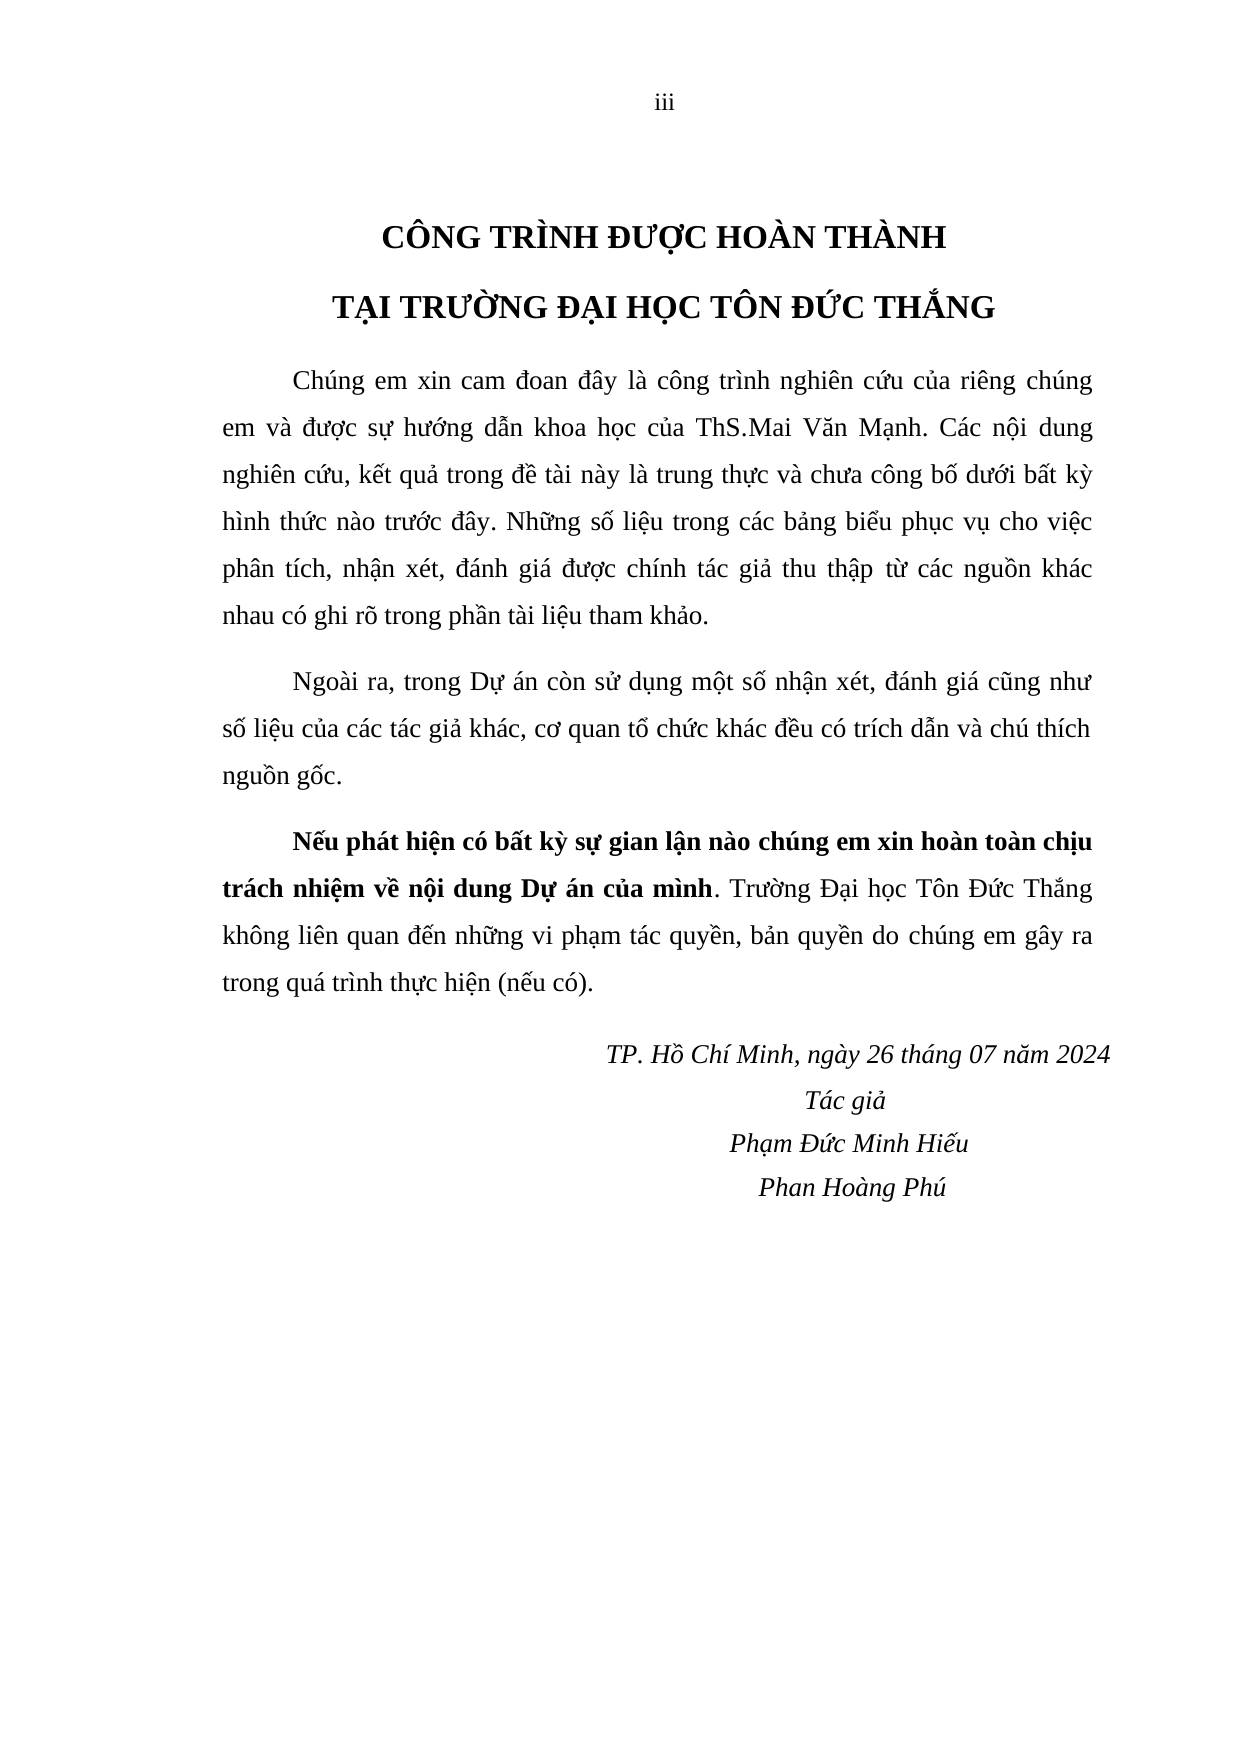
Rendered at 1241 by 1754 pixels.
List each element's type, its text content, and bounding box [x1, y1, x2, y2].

text Chúng em xin cam đoan đây là công trình nghiên cứu của riêng chúng em và được sự hướng dẫn khoa học của ThS.Mai Văn Mạnh. Các nội dung nghiên cứu, kết quả trong đề tài này là trung thực và chưa công bố dưới bất kỳ hình thức nào trước đây. Những số liệu trong các bảng biểu phục vụ cho việc phân tích, nhận xét, đánh giá được chính tác giả thu thập từ các nguồn khác nhau có ghi rõ trong phần tài liệu tham khảo. [222, 364, 1093, 631]
text TẠI TRƯỜNG ĐẠI HỌC TÔN ĐỨC THẮNG [207, 288, 1121, 326]
text Phan Hoàng Phú [541, 1171, 1122, 1202]
text TP. Hồ Chí Minh, ngày 26 tháng 07 năm 2024 [606, 1038, 1122, 1069]
text Tác giả [616, 1084, 1036, 1115]
text Phạm Đức Minh Hiếu [541, 1127, 1122, 1158]
text Ngoài ra, trong Dự án còn sử dụng một số nhận xét, đánh giá cũng như số liệu của các tác giả khác, cơ quan tổ chức khác đều có trích dẫn và chú thích nguồn gốc. [222, 665, 1093, 790]
text CÔNG TRÌNH ĐƯỢC HOÀN THÀNH [207, 217, 1121, 256]
text Nếu phát hiện có bất kỳ sự gian lận nào chúng em xin hoàn toàn chịu trách nhiệm về nội dung Dự án của mình. Trường Đại học Tôn Đức Thắng không liên quan đến những vi phạm tác quyền, bản quyền do chúng em gây ra trong quá trình thực hiện (nếu có). [222, 825, 1093, 997]
